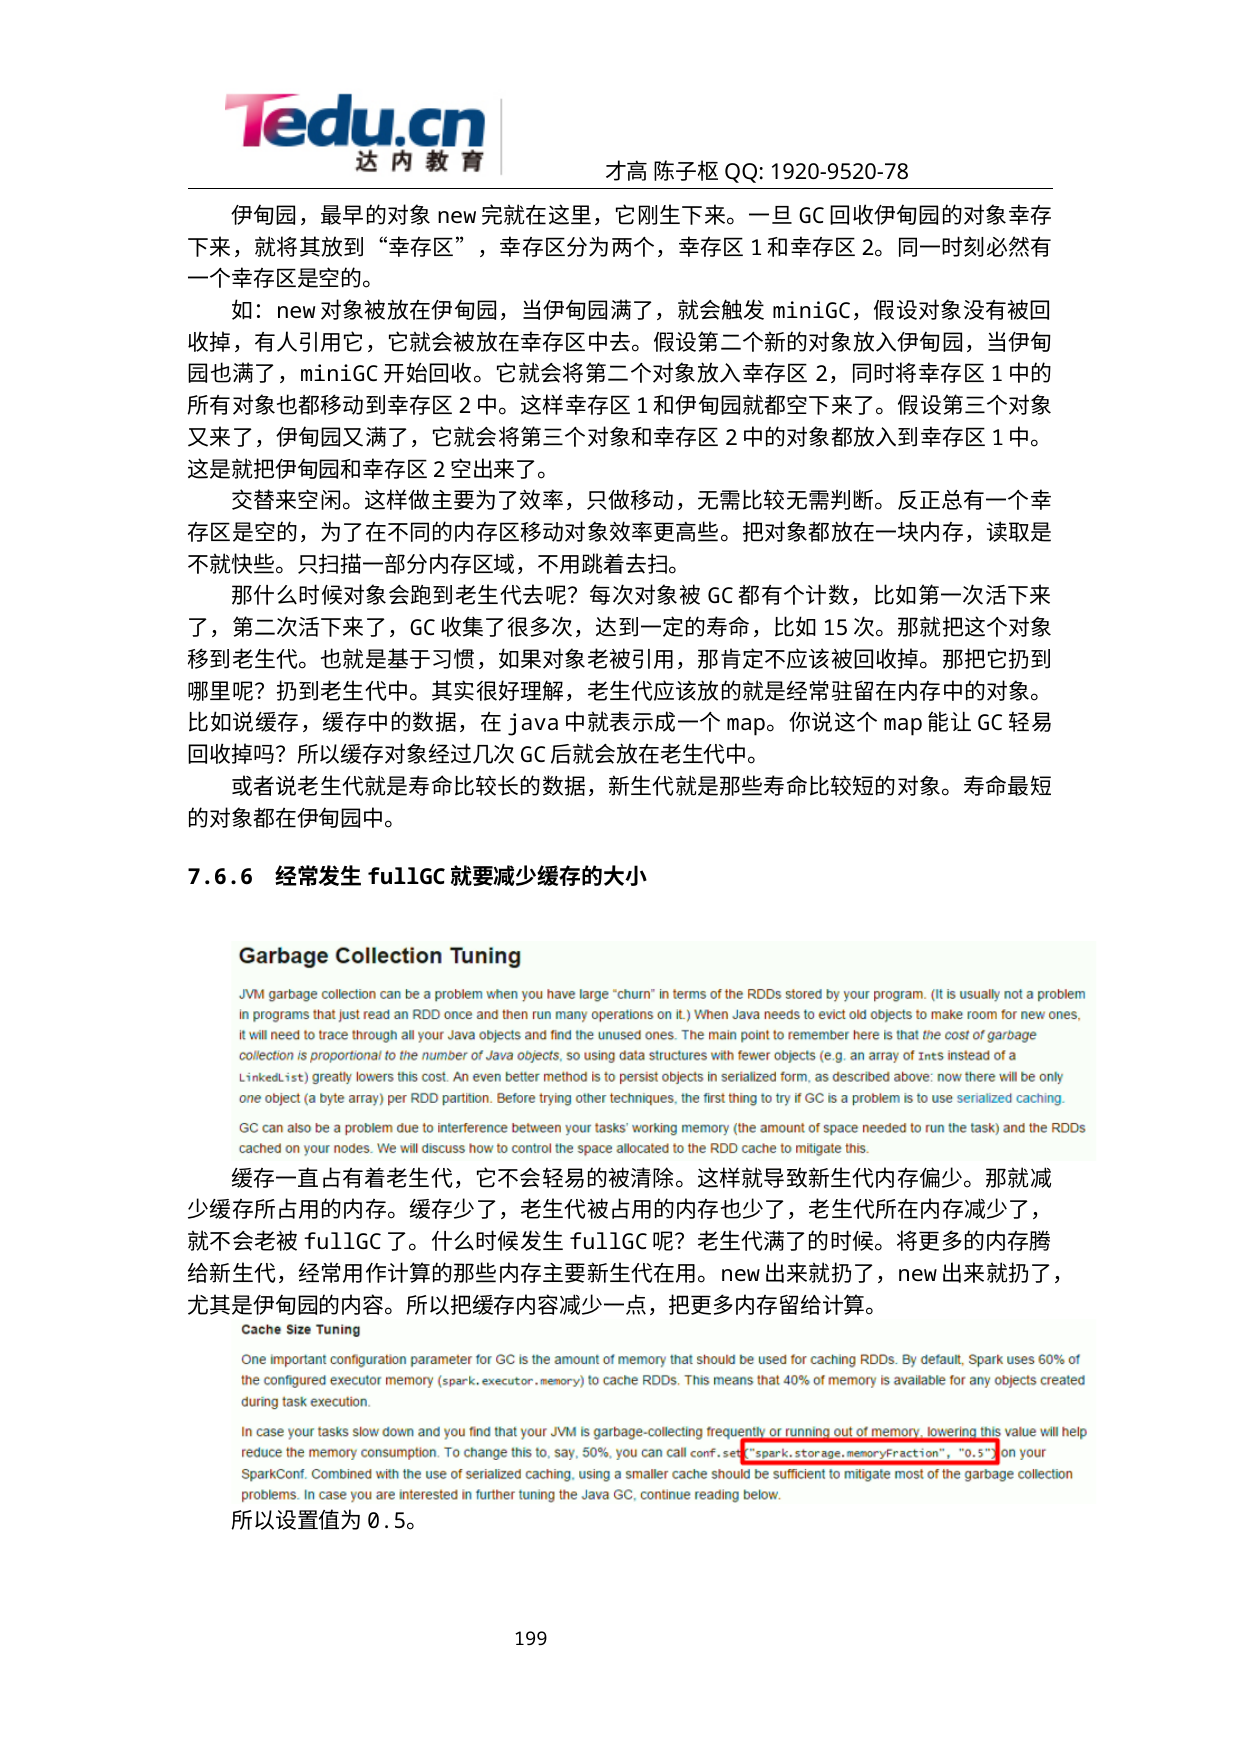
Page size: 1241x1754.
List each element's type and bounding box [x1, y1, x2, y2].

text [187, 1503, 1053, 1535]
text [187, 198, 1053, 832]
picture [231, 1319, 1097, 1504]
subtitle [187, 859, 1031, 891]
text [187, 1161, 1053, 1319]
picture [225, 88, 507, 180]
picture [231, 941, 1097, 1161]
